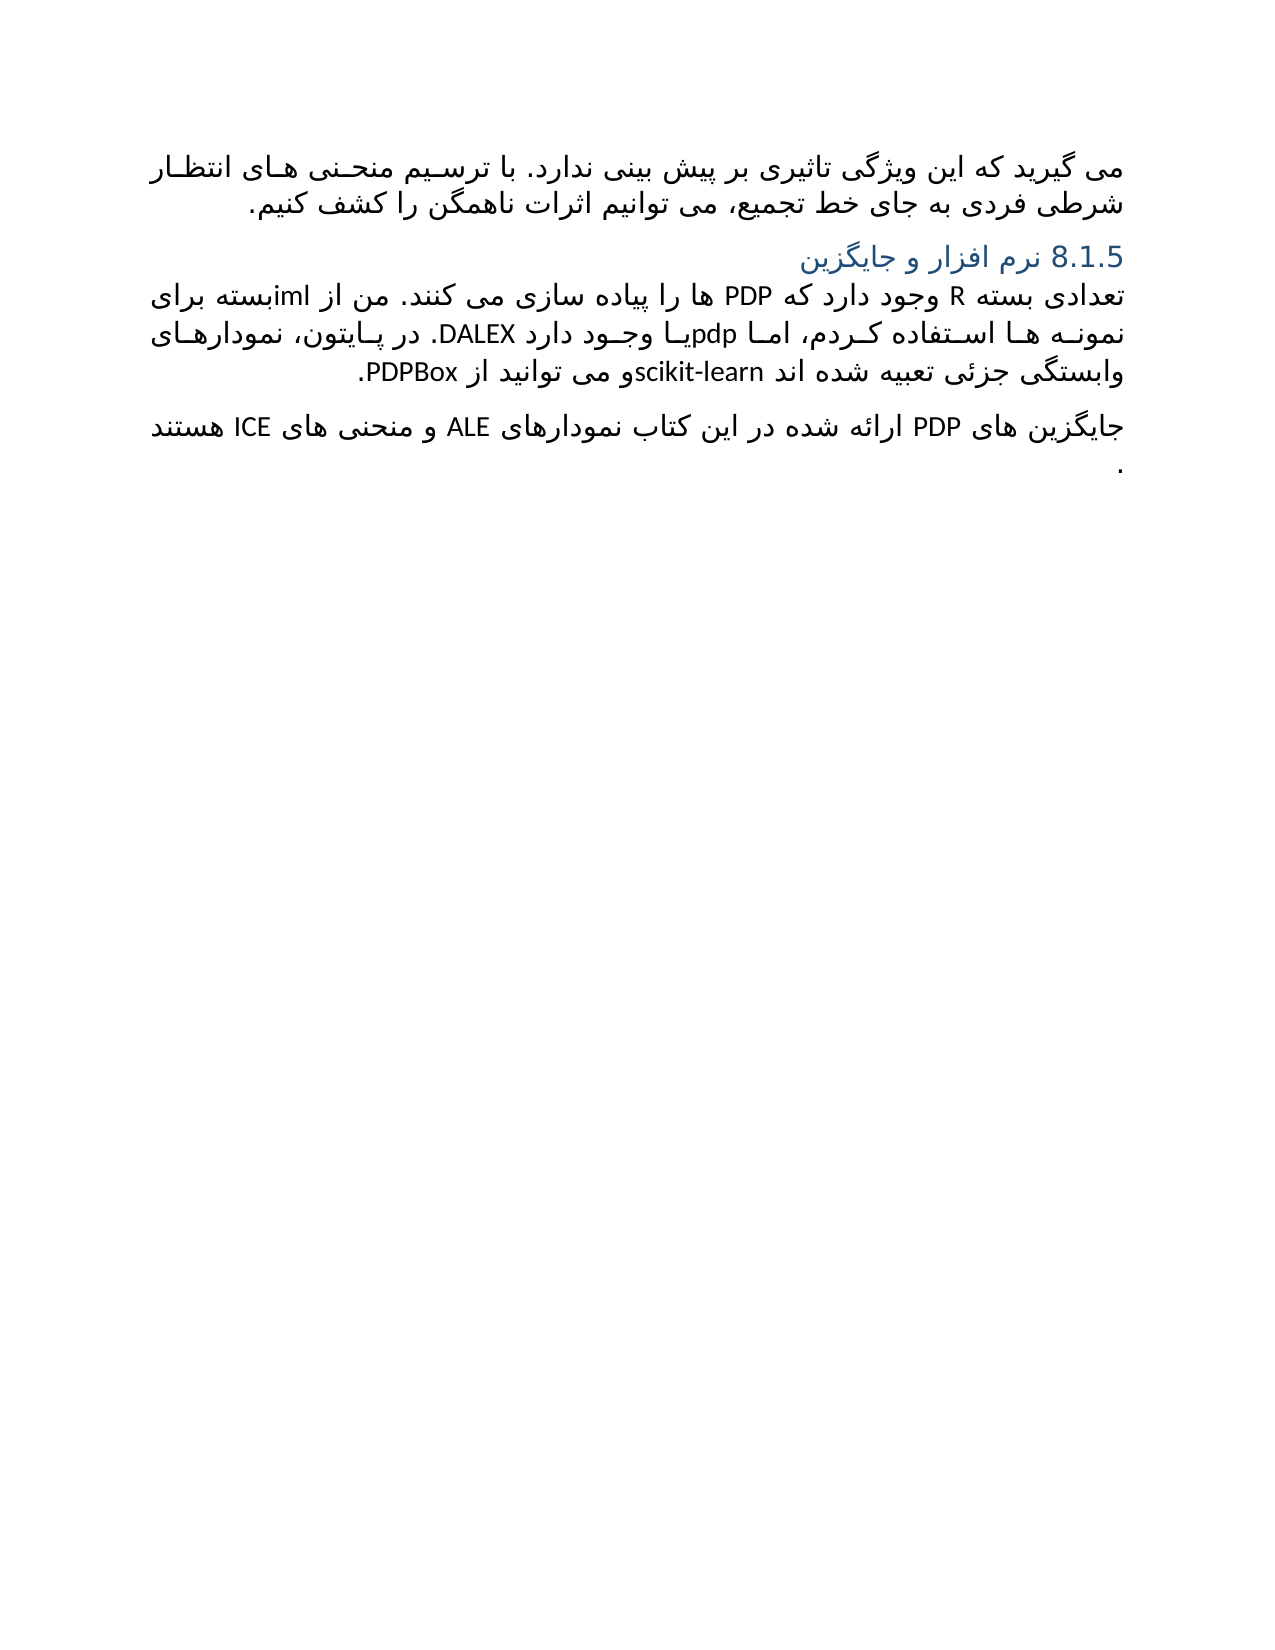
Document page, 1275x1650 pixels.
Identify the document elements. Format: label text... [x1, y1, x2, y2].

subtitle 8.1.5 نرم افزار و جایگزین [150, 240, 1125, 274]
text تعدادی بسته R وجود دارد که PDP ها را پیاده سازی می کنند. من از imlبسته برای نمونه ها استفاده کردم، اما pdpیا وجود دارد DALEX. در پایتون، نمودارهای وابستگی جزئی تعبیه شده اند scikit-learnو می توانید از PDPBox. [150, 277, 1125, 389]
text جایگزین های PDP ارائه شده در این کتاب نمودارهای ALE و منحنی های ICE هستند . [150, 408, 1125, 481]
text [150, 150, 1125, 221]
